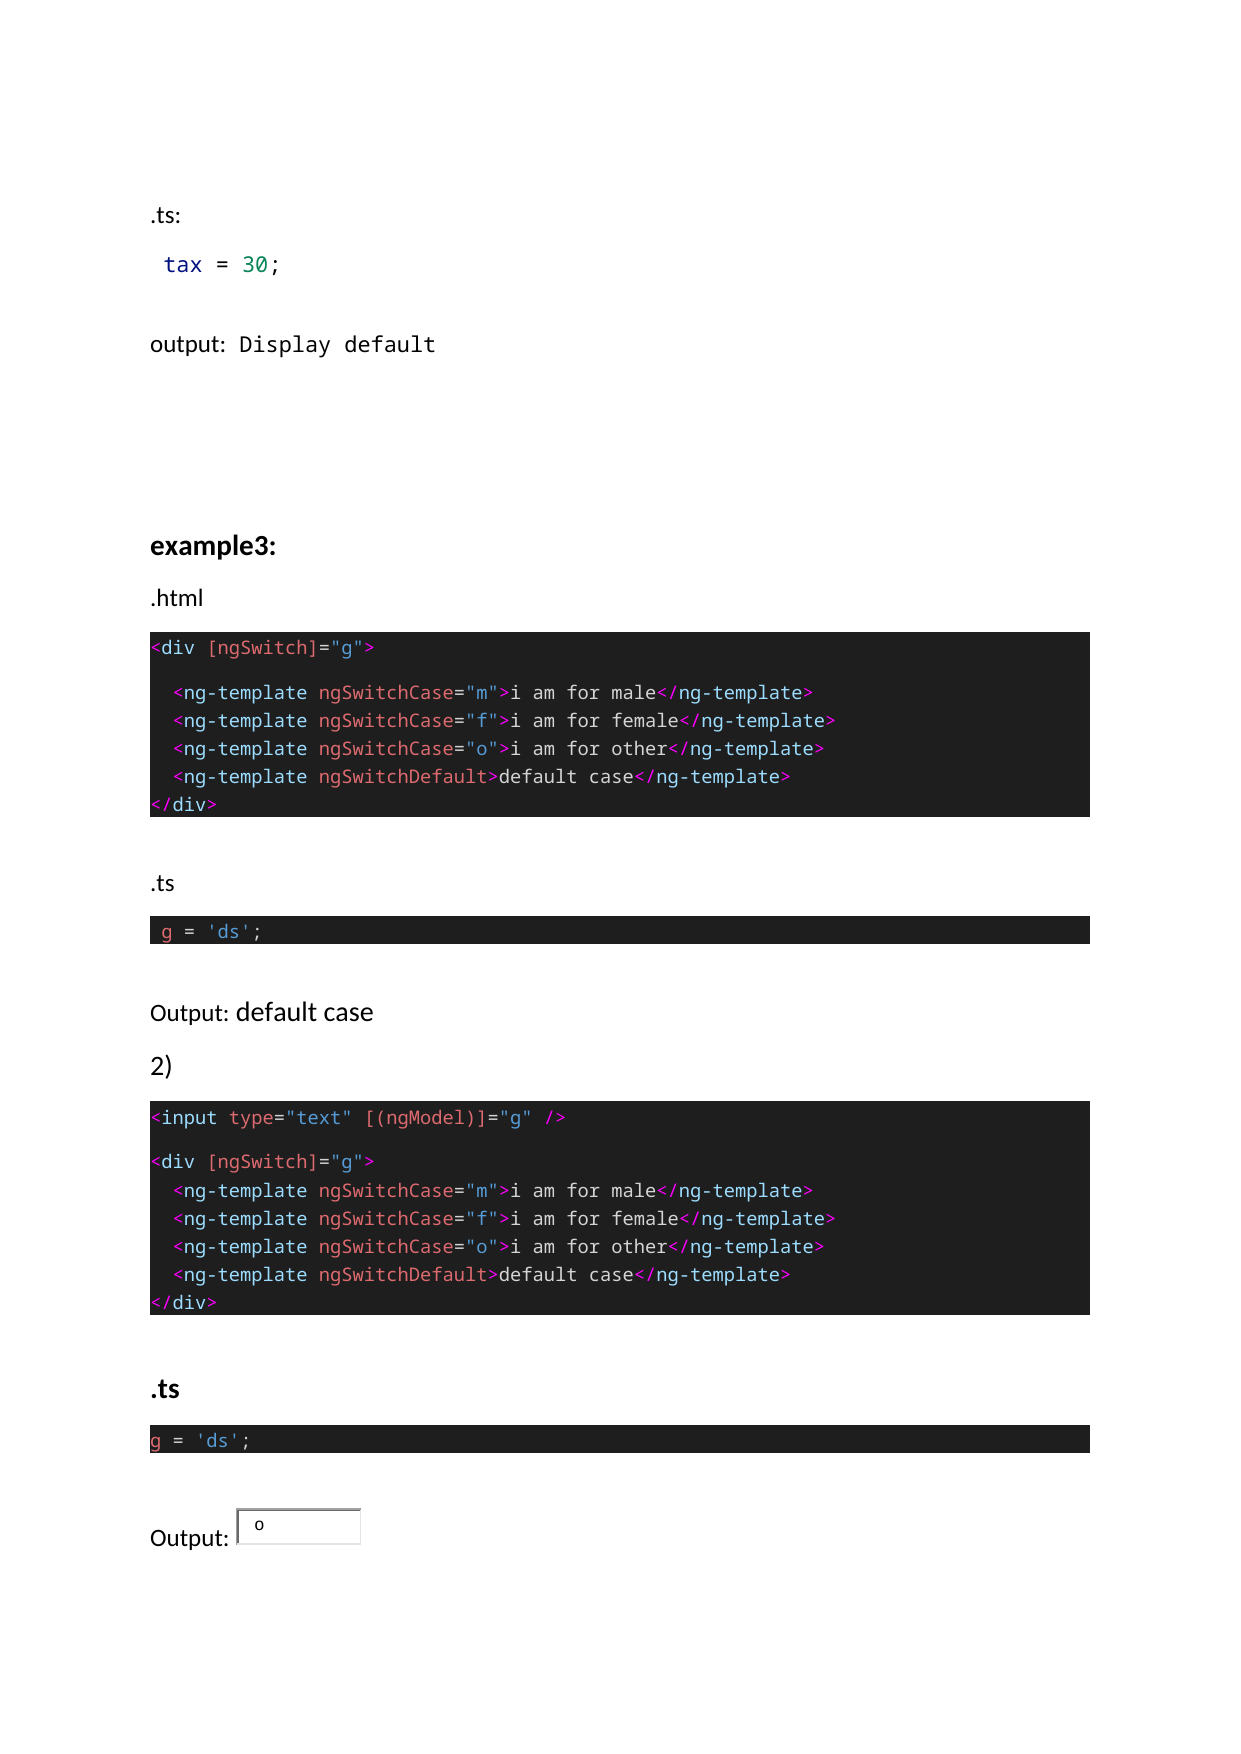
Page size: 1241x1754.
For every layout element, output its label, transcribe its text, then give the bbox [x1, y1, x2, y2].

text .ts [150, 1370, 1090, 1406]
text </div> [150, 789, 1090, 817]
text <input type="text" [(ngModel)]="g" /> [150, 1101, 1090, 1129]
text <ng-template ngSwitchDefault>default case</ng-template> [150, 761, 1090, 789]
text <ng-template ngSwitchCase="o">i am for other</ng-template> [150, 733, 1090, 761]
text <ng-template ngSwitchDefault>default case</ng-template> [150, 1259, 1090, 1287]
text .ts [150, 867, 1090, 897]
text .html [150, 582, 1090, 613]
text g = 'ds'; [150, 916, 1090, 944]
text </div> [150, 1287, 1090, 1315]
text <div [ngSwitch]="g"> [150, 1146, 1090, 1174]
text <ng-template ngSwitchCase="m">i am for male</ng-template> [150, 1174, 1090, 1202]
text Output: default case [150, 994, 1090, 1028]
text <ng-template ngSwitchCase="m">i am for male</ng-template> [150, 676, 1090, 704]
text <div [ngSwitch]="g"> [150, 632, 1090, 660]
text .ts: [150, 199, 1090, 230]
text <ng-template ngSwitchCase="f">i am for female</ng-template> [150, 1202, 1090, 1231]
text 2) [150, 1048, 1090, 1082]
text <ng-template ngSwitchCase="f">i am for female</ng-template> [150, 704, 1090, 733]
text g = 'ds'; [150, 1425, 1090, 1453]
text tax = 30; [150, 249, 1090, 279]
text <ng-template ngSwitchCase="o">i am for other</ng-template> [150, 1231, 1090, 1259]
text Output: [150, 1508, 1090, 1553]
text output: Display default [150, 328, 1090, 359]
text example3: [150, 527, 1090, 563]
